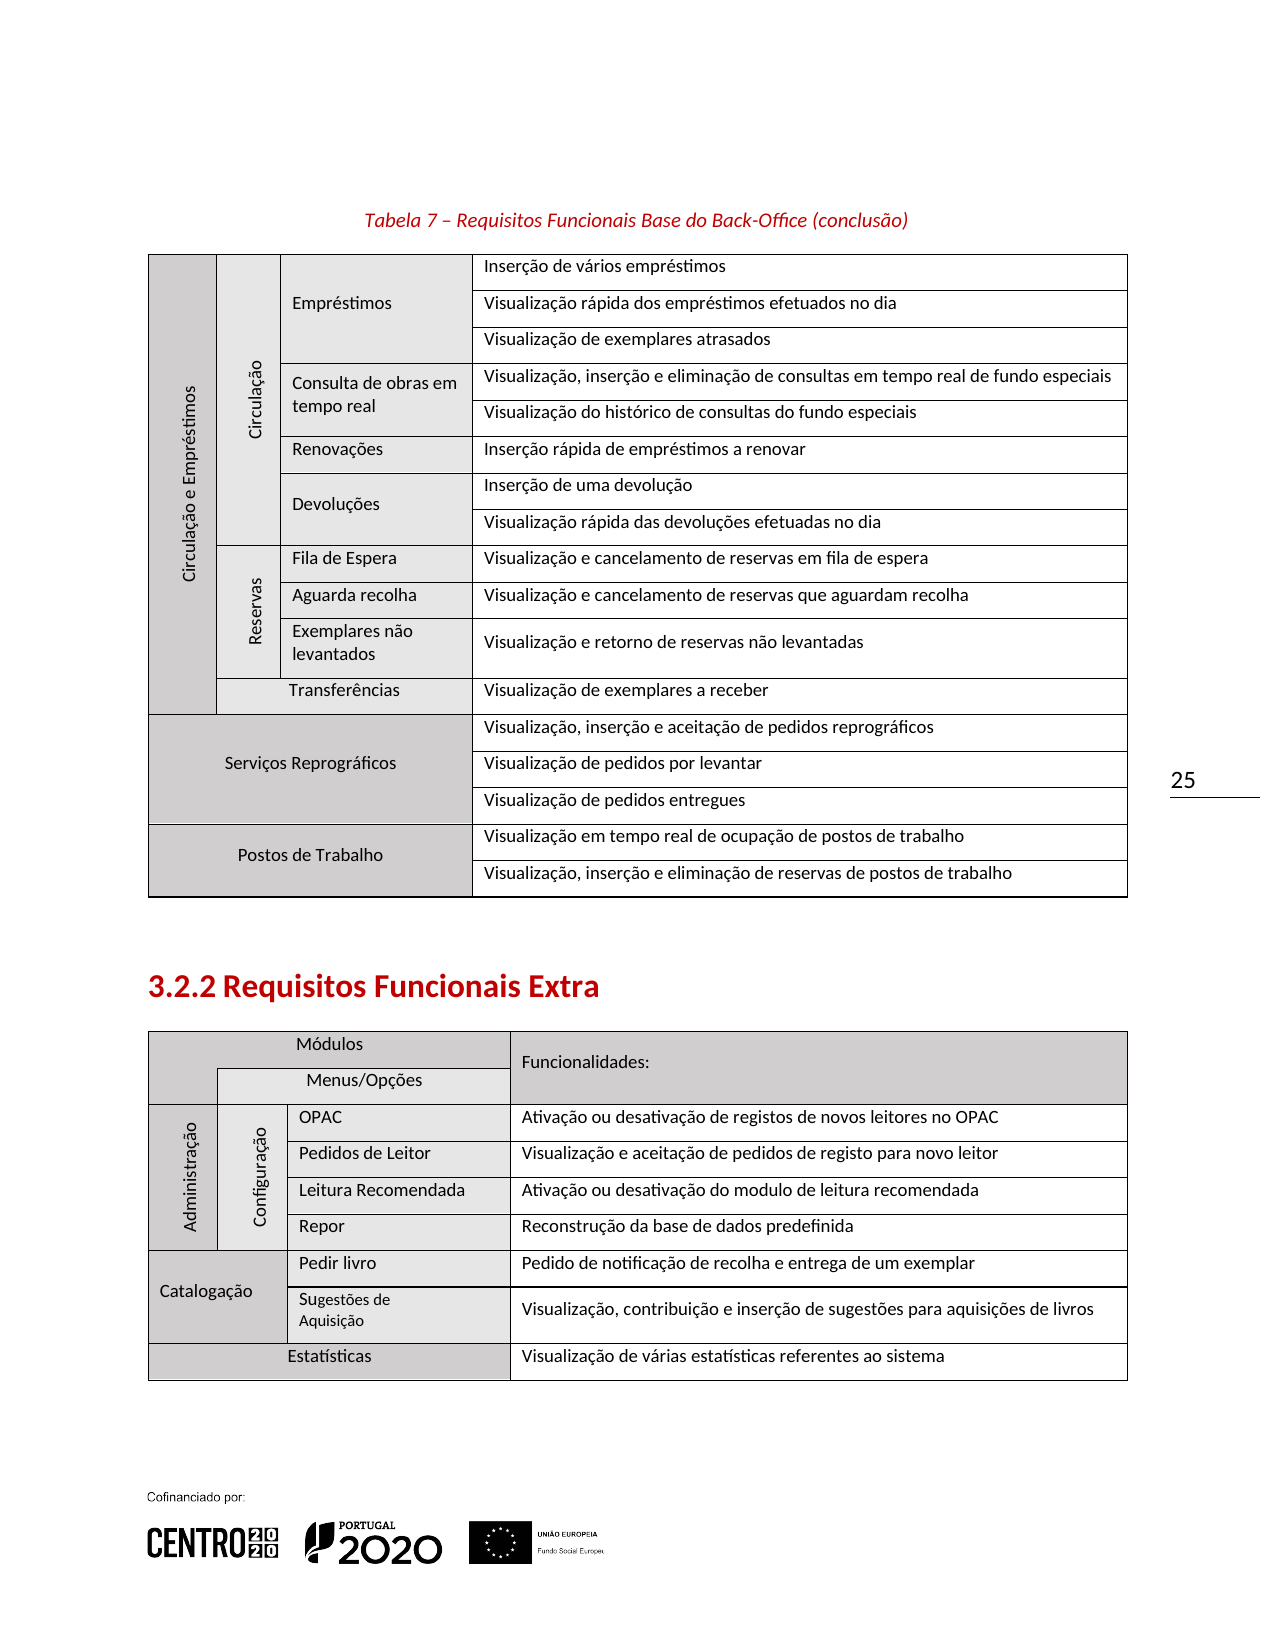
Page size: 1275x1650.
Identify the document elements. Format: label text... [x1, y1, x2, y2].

table_cell Visualização de várias estatísticas referentes ao sistema [511, 1344, 1127, 1379]
table_cell [149, 1068, 217, 1104]
table_header Inserção de vários empréstimos [473, 255, 1127, 290]
table_cell Visualização, contribuição e inserção de sugestões para aquisições de livros [511, 1288, 1127, 1343]
table_cell Menus/Opções [218, 1069, 510, 1104]
table_cell Visualização de pedidos por levantar [473, 752, 1127, 787]
table_cell Consulta de obras em tempo real [281, 364, 472, 436]
table_cell Visualização, inserção e aceitação de pedidos reprográficos [473, 715, 1127, 751]
table_cell Exemplares não levantados [281, 619, 472, 678]
table_cell Reservas [217, 546, 280, 678]
table_cell Devoluções [281, 474, 472, 545]
table_cell Leitura Recomendada [288, 1178, 510, 1213]
table_cell Visualização de exemplares atrasados [473, 328, 1127, 363]
table_cell Visualização rápida das devoluções efetuadas no dia [473, 510, 1127, 545]
table_cell Ativação ou desativação de registos de novos leitores no OPAC [511, 1105, 1127, 1141]
table_cell Visualização e cancelamento de reservas em fila de espera [473, 546, 1127, 582]
table_cell Catalogação [149, 1251, 287, 1343]
table_header Empréstimos [281, 255, 472, 363]
table_cell Estatísticas [149, 1344, 510, 1379]
table_cell Visualização e cancelamento de reservas que aguardam recolha [473, 583, 1127, 618]
table_cell Pedidos de Leitor [288, 1142, 510, 1177]
table_cell Visualização de pedidos entregues [473, 788, 1127, 823]
table_cell Ativação ou desativação do modulo de leitura recomendada [511, 1178, 1127, 1213]
table_cell Serviços Reprográficos [149, 715, 472, 823]
table_cell Visualização, inserção e eliminação de consultas em tempo real de fundo especiais [473, 364, 1127, 399]
table_cell Visualização do histórico de consultas do fundo especiais [473, 401, 1127, 436]
table_header Módulos [149, 1032, 510, 1068]
table_cell Sugestões de Aquisição [288, 1288, 510, 1343]
table_cell Configuração [218, 1105, 287, 1250]
table_cell Visualização de exemplares a receber [473, 679, 1127, 714]
picture [147, 1492, 605, 1564]
table_cell Repor [288, 1215, 510, 1250]
table_cell Transferências [217, 679, 472, 714]
table_cell Inserção rápida de empréstimos a renovar [473, 437, 1127, 472]
table_cell Visualização, inserção e eliminação de reservas de postos de trabalho [473, 861, 1127, 896]
table_cell Visualização em tempo real de ocupação de postos de trabalho [473, 825, 1127, 860]
table_header Circulação [217, 255, 280, 545]
table_cell Administração [149, 1105, 217, 1250]
table_cell OPAC [288, 1105, 510, 1141]
table_cell Visualização e retorno de reservas não levantadas [473, 619, 1127, 678]
table_cell Inserção de uma devolução [473, 474, 1127, 509]
table_cell Postos de Trabalho [149, 825, 472, 896]
table_cell Renovações [281, 437, 472, 472]
table_cell Reconstrução da base de dados predefinida [511, 1215, 1127, 1250]
table_cell Aguarda recolha [281, 583, 472, 618]
table_cell Pedir livro [288, 1251, 510, 1286]
table_cell Fila de Espera [281, 546, 472, 582]
table_cell Pedido de notificação de recolha e entrega de um exemplar [511, 1251, 1127, 1286]
subtitle Requisitos Funcionais Extra [148, 965, 1127, 1006]
table_header Circulação e Empréstimos [149, 255, 216, 714]
table_cell Visualização rápida dos empréstimos efetuados no dia [473, 291, 1127, 327]
table_cell Visualização e aceitação de pedidos de registo para novo leitor [511, 1142, 1127, 1177]
table_header Funcionalidades: [511, 1032, 1127, 1104]
